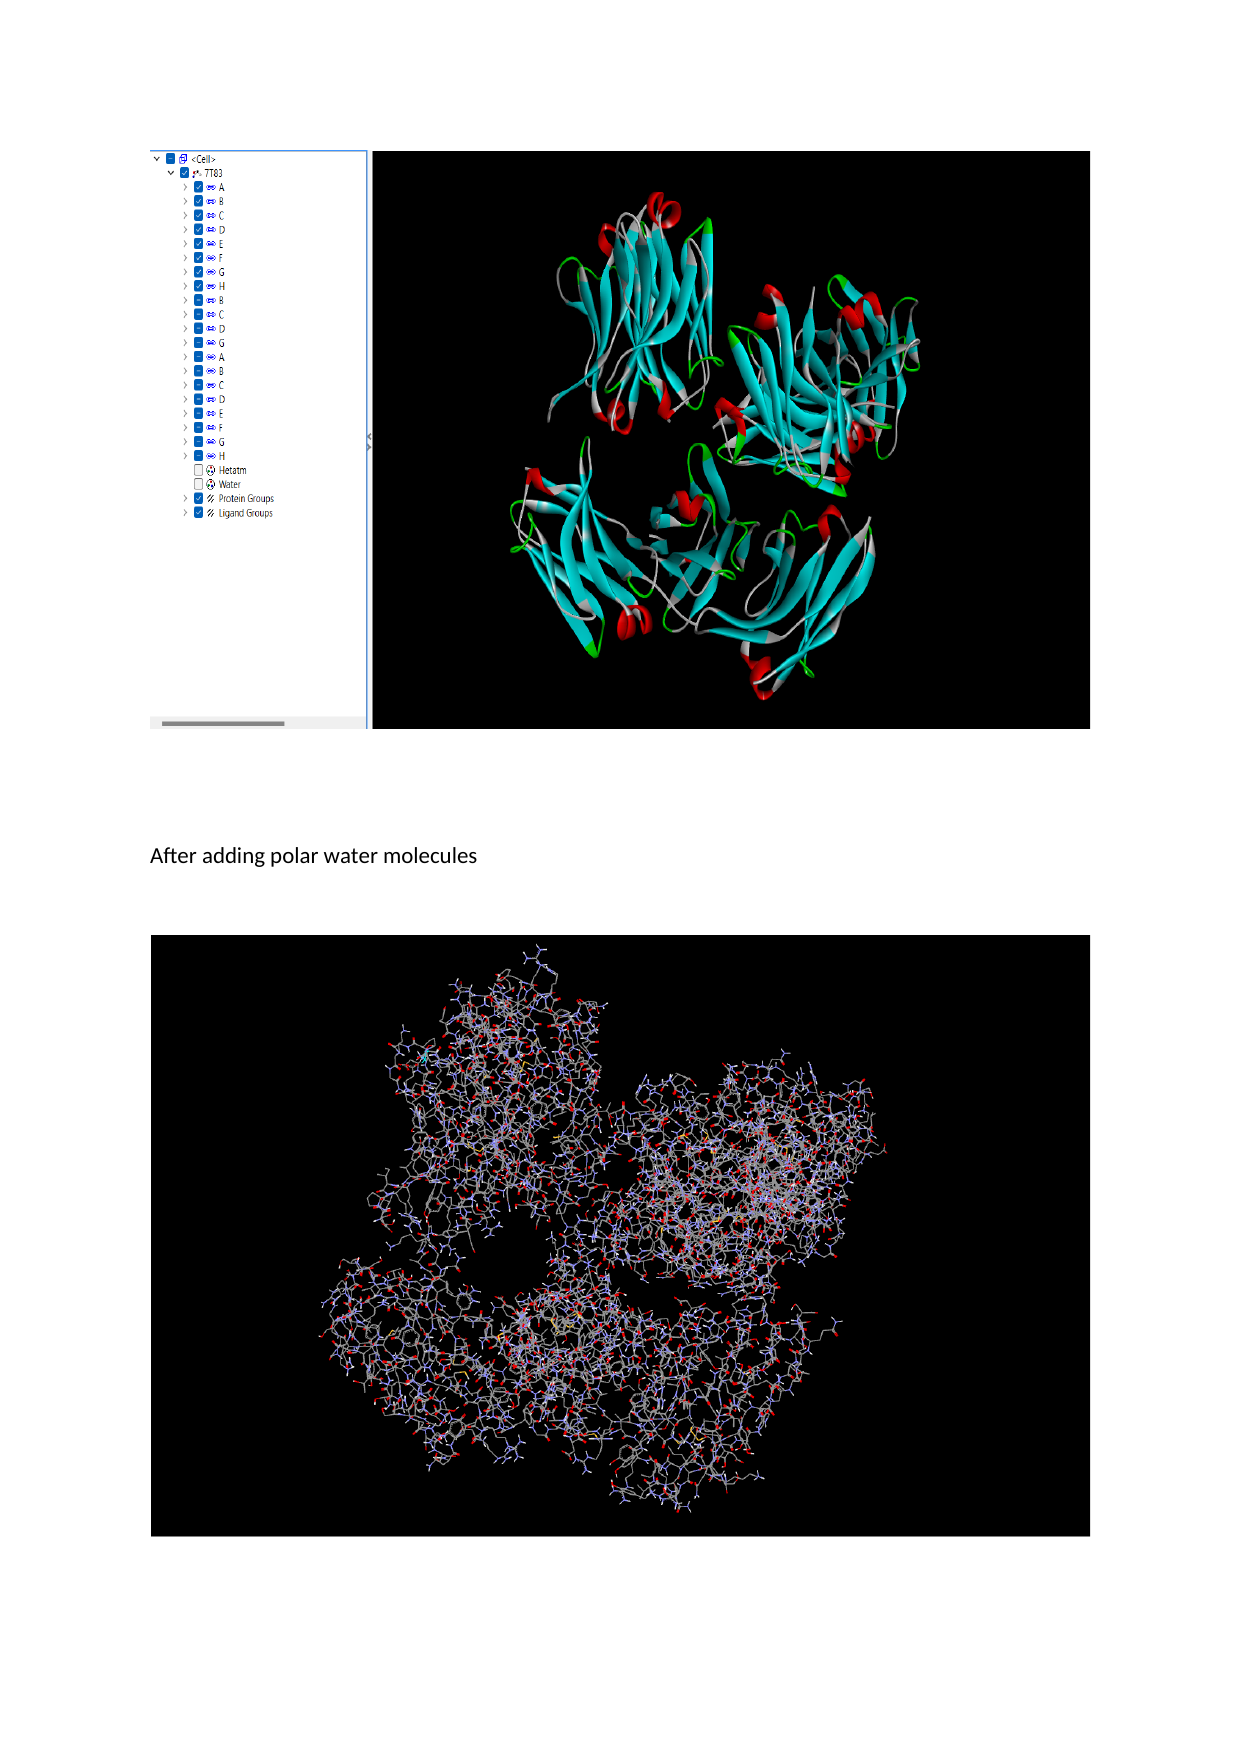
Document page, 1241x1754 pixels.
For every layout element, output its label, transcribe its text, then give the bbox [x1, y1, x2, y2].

picture [150, 935, 1091, 1537]
picture [150, 150, 1091, 729]
text After adding polar water molecules [150, 841, 1090, 869]
